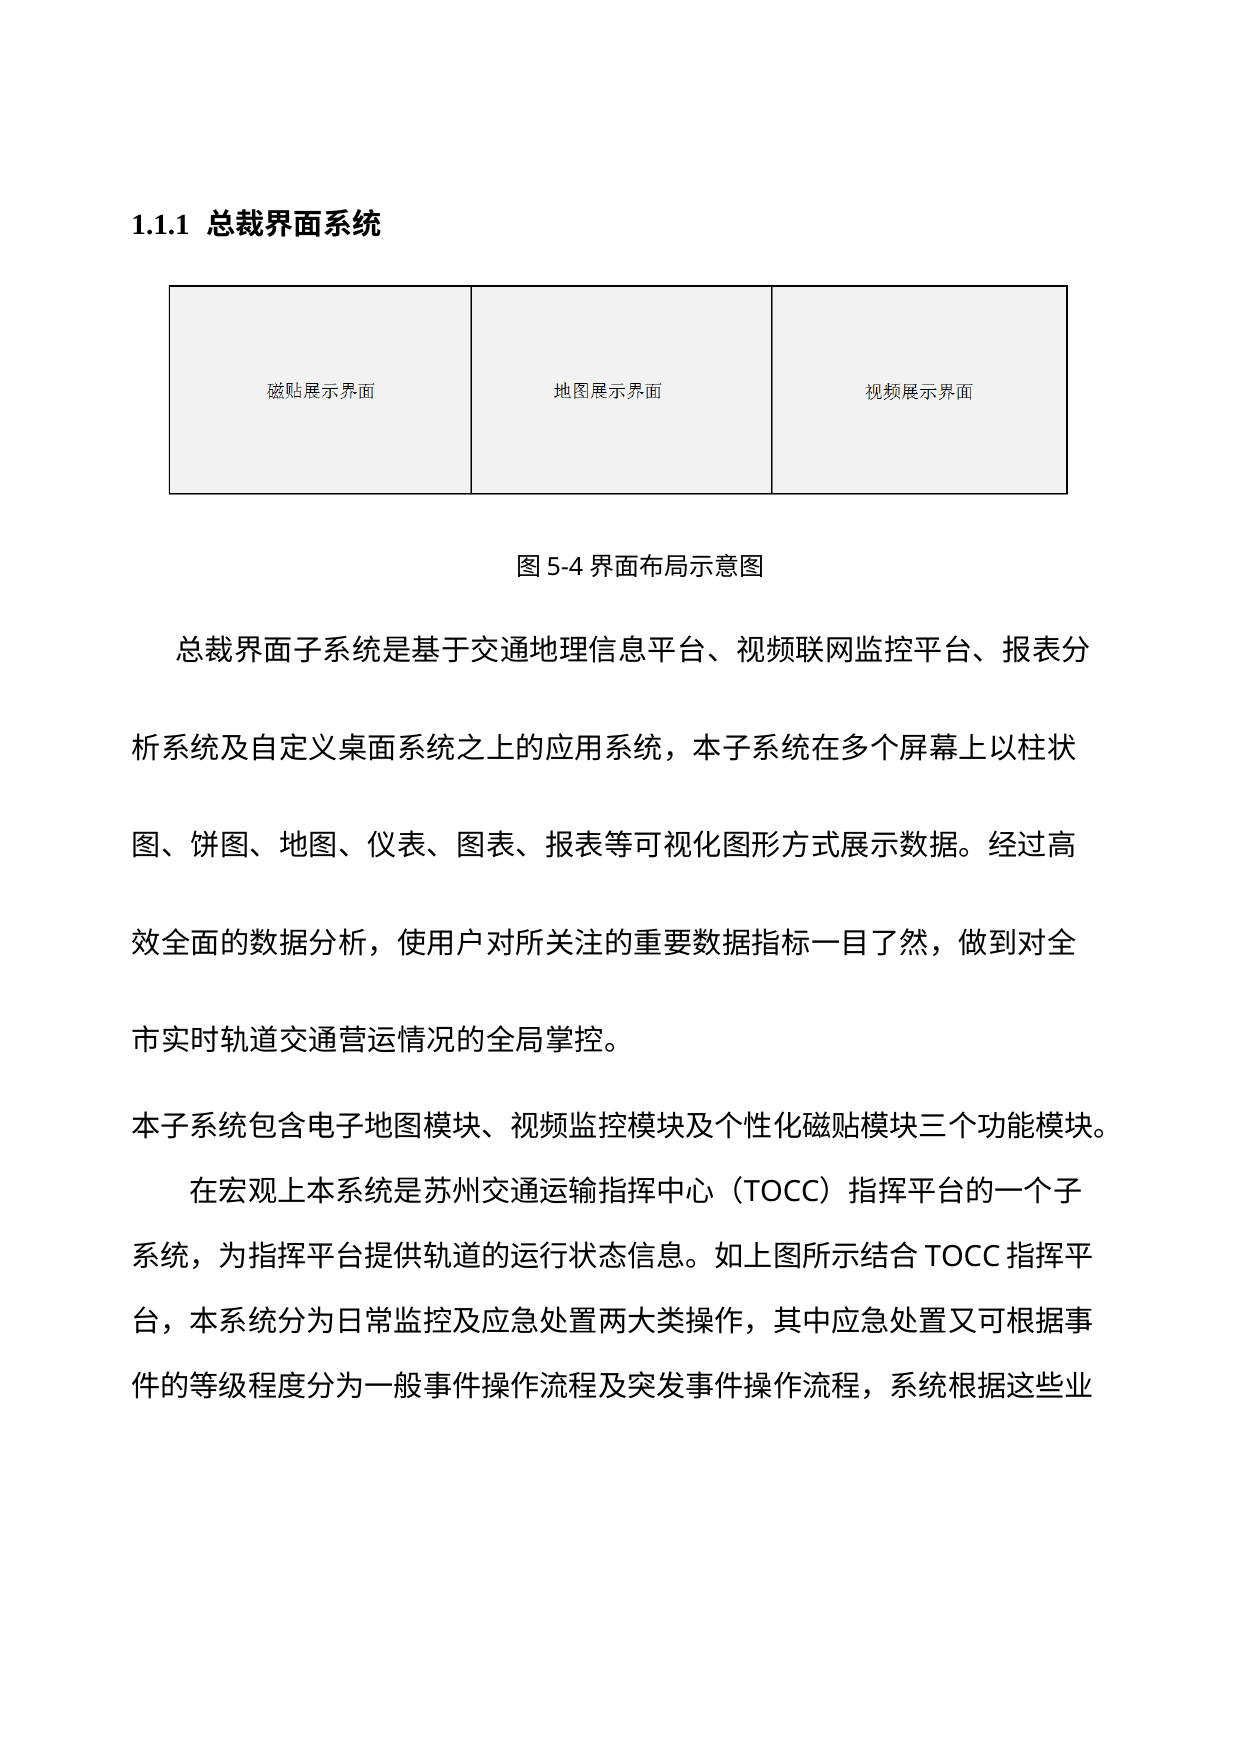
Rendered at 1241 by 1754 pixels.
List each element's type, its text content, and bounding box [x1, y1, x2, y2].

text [131, 1156, 1106, 1416]
subtitle 总裁界面系统 [131, 189, 1106, 254]
picture [168, 285, 1069, 495]
text 图5-4 界面布局示意图 [175, 532, 1106, 597]
text 本子系统包含电子地图模块、视频监控模块及个性化磁贴模块三个功能模块。 [131, 1091, 1106, 1156]
text 总裁界面子系统是基于交通地理信息平台、视频联网监控平台、报表分析系统及自定义桌面系统之上的应用系统，本子系统在多个屏幕上以柱状图、饼图、地图、仪表、图表、报表等可视化图形方式展示数据。经过高效全面的数据分析，使用户对所关注的重要数据指标一目了然，做到对全市实时轨道交通营运情况的全局掌控。 [131, 615, 1106, 1070]
